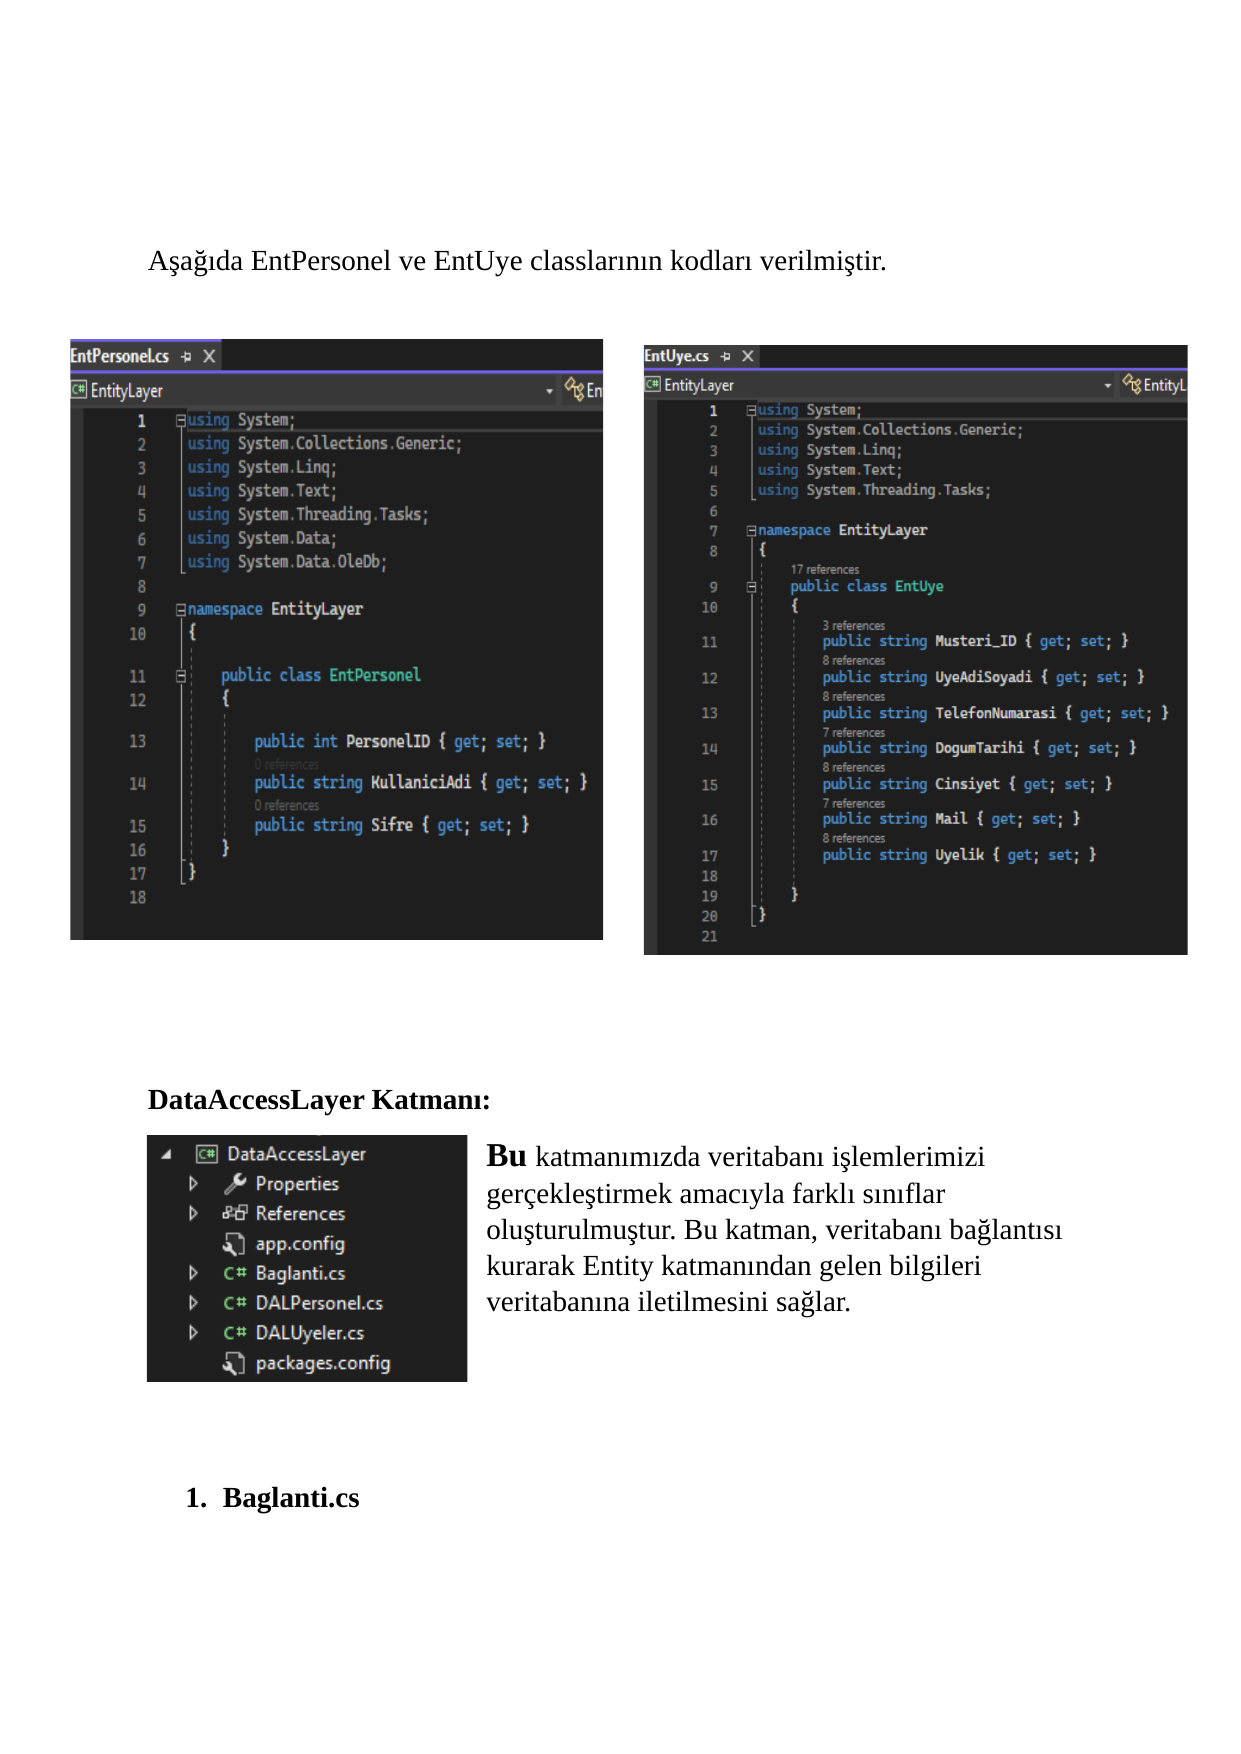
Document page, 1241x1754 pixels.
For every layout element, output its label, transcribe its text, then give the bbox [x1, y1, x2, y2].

list Baglanti.cs [185, 1480, 1093, 1514]
text Bu katmanımızda veritabanı işlemlerimizi gerçekleştirmek amacıyla farklı sınıflar oluşturulmuştur. Bu katman, veritabanı bağlantısı kurarak Entity katmanından gelen bilgileri veritabanına iletilmesini sağlar. [468, 1135, 1093, 1318]
text DataAccessLayer Katmanı: [148, 1082, 1093, 1116]
picture [70, 339, 604, 940]
picture [146, 1135, 468, 1382]
text Aşağıda EntPersonel ve EntUye classlarının kodları verilmiştir. [148, 243, 1093, 277]
picture [643, 345, 1188, 955]
